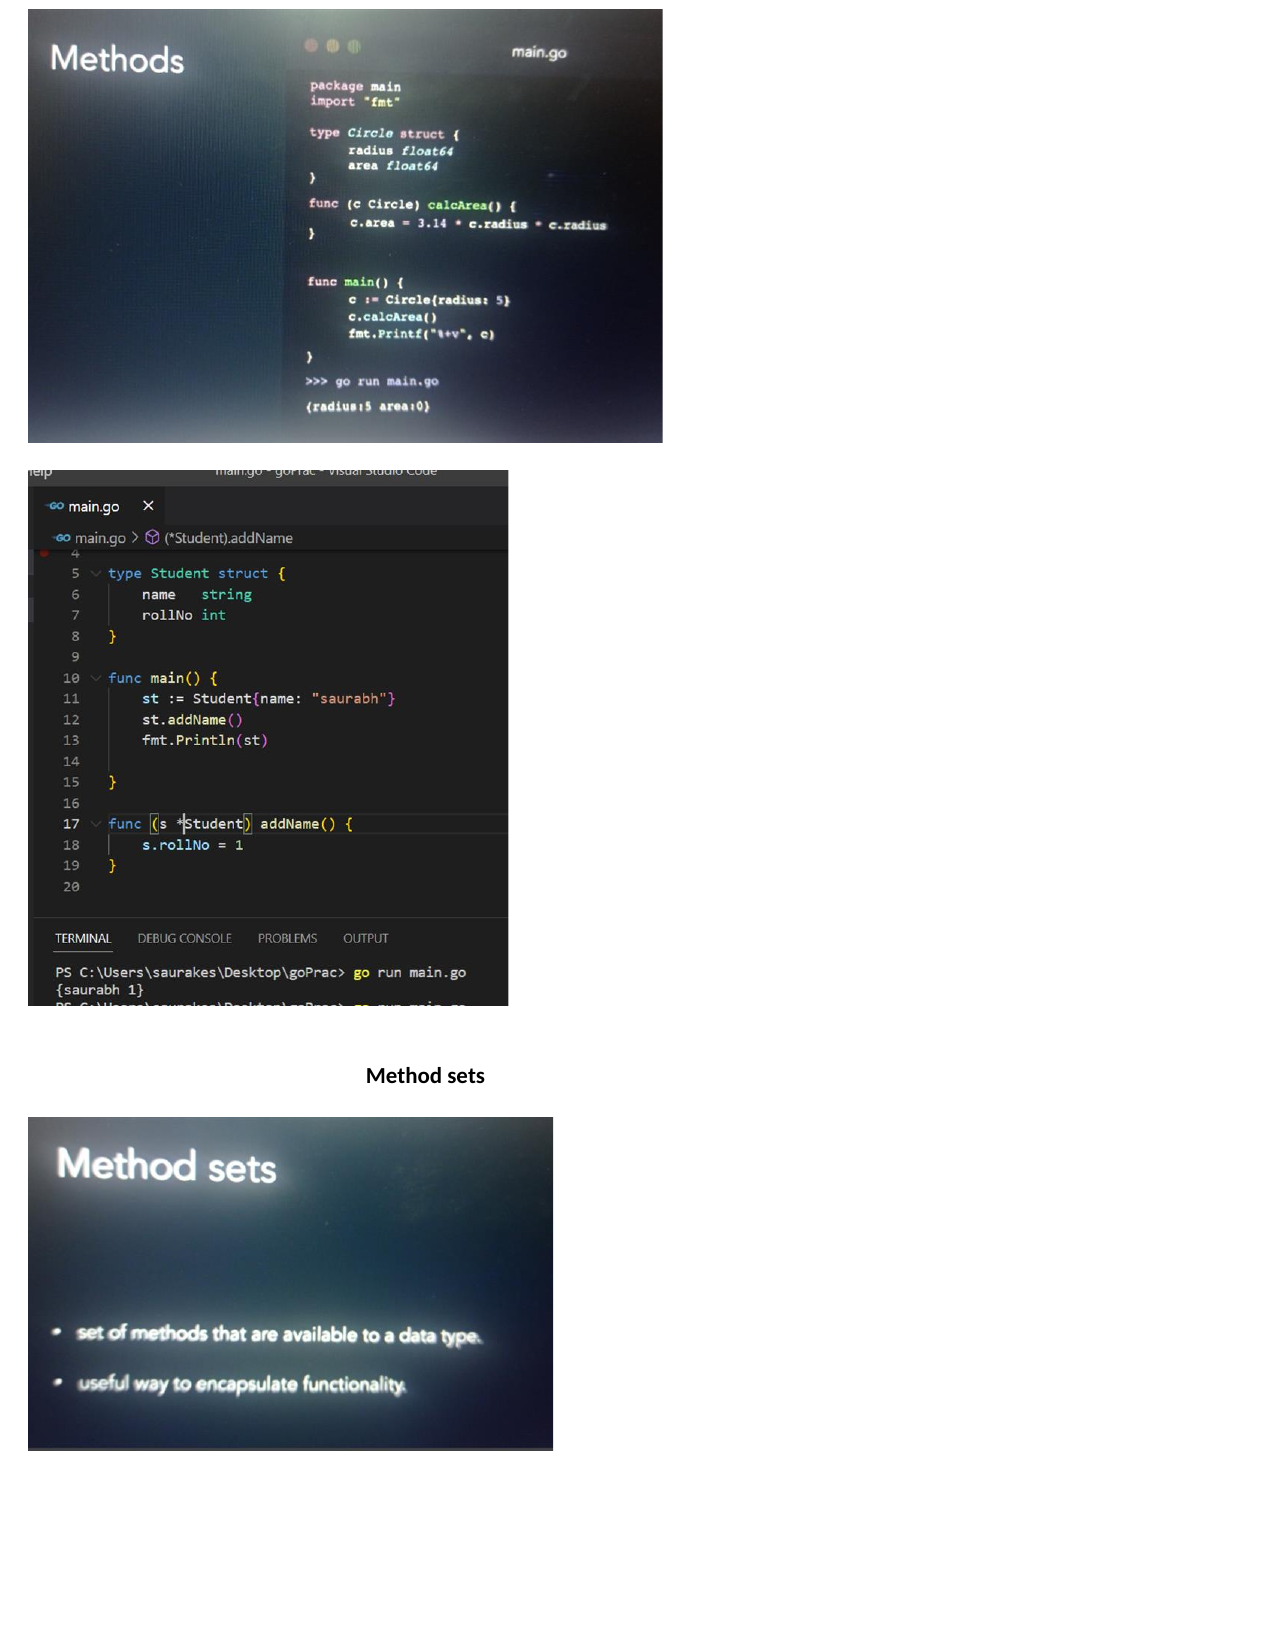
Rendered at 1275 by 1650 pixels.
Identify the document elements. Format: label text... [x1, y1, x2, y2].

picture [28, 9, 663, 443]
text Method sets [366, 1061, 1228, 1089]
picture [28, 470, 509, 1006]
picture [28, 1117, 554, 1451]
